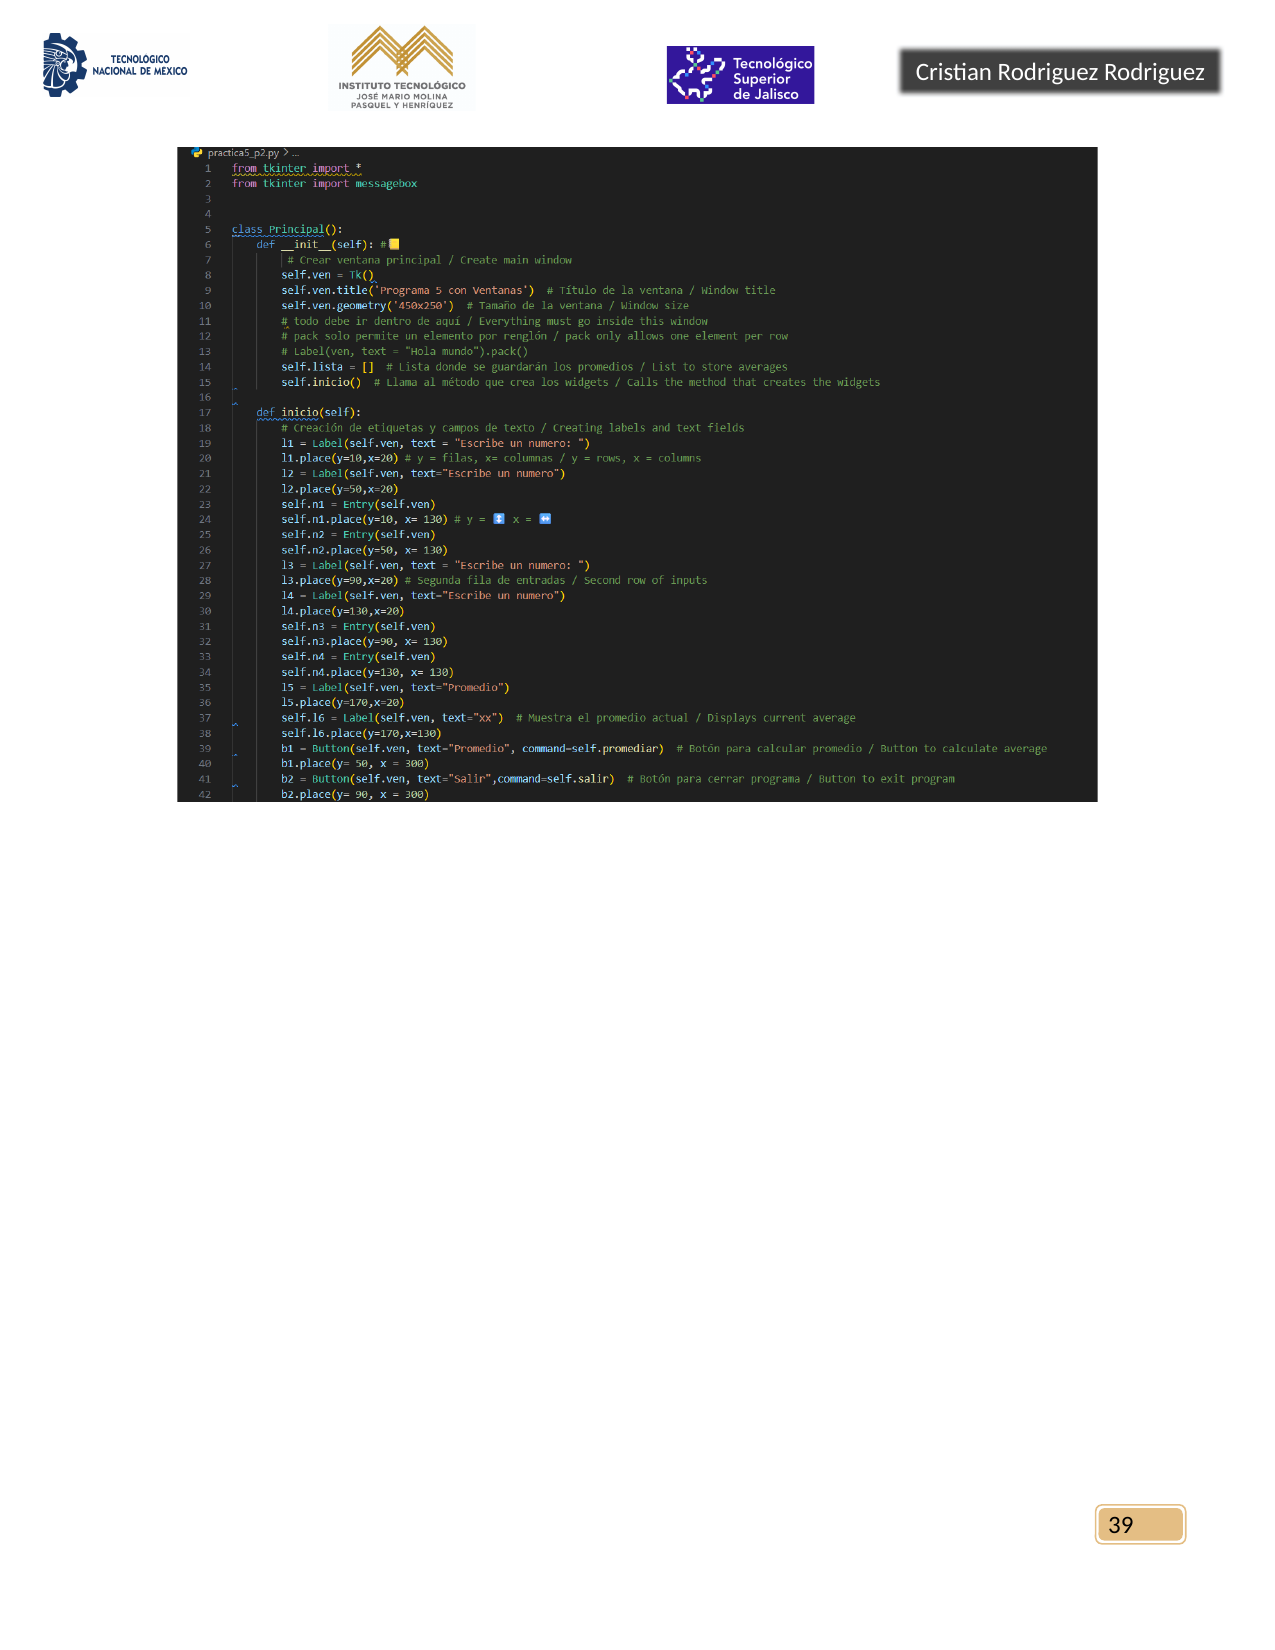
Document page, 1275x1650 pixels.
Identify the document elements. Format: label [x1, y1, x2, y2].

picture [177, 147, 1098, 802]
picture [328, 24, 476, 111]
picture [42, 33, 190, 97]
picture [666, 46, 815, 104]
